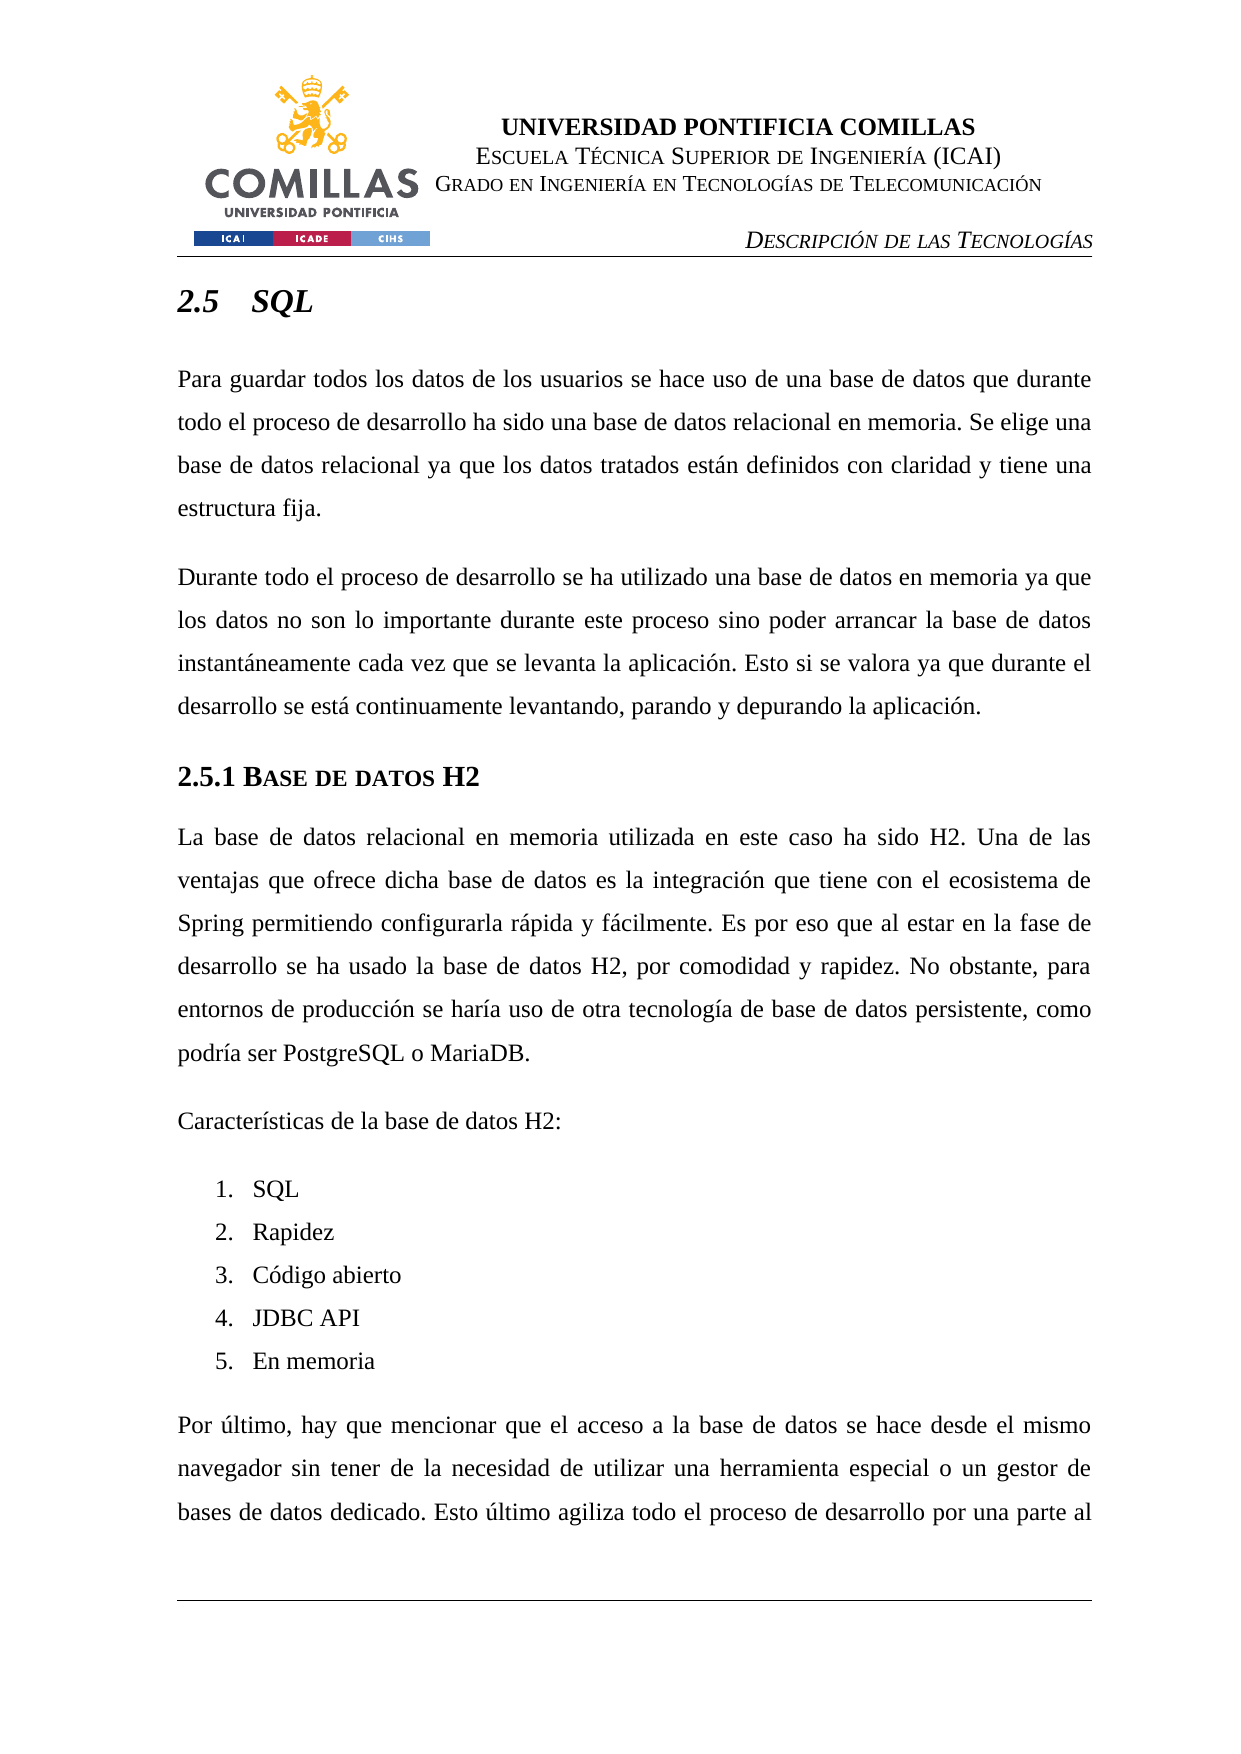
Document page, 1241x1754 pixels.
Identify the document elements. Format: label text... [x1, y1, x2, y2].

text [177, 1410, 1092, 1525]
list SQL [215, 1174, 1092, 1203]
list Código abierto [215, 1260, 1092, 1289]
text Para guardar todos los datos de los usuarios se hace uso de una base de datos que durante todo el proceso de desarrollo ha sido una base de datos relacional en memoria. Se elige una base de datos relacional ya que los datos tratados están definidos con claridad y tiene una estructura fija. [177, 364, 1092, 522]
list En memoria [215, 1346, 1092, 1375]
text Características de la base de datos H2: [177, 1106, 1092, 1134]
list JDBC API [215, 1303, 1092, 1332]
subtitle SQL [177, 282, 1092, 320]
text Durante todo el proceso de desarrollo se ha utilizado una base de datos en memoria ya que los datos no son lo importante durante este proceso sino poder arrancar la base de datos instantáneamente cada vez que se levanta la aplicación. Esto si se valora ya que durante el desarrollo se está continuamente levantando, parando y depurando la aplicación. [177, 562, 1092, 720]
subtitle Base de datos H2 [177, 759, 1092, 793]
list Rapidez [215, 1217, 1092, 1246]
text La base de datos relacional en memoria utilizada en este caso ha sido H2. Una de las ventajas que ofrece dicha base de datos es la integración que tiene con el ecosistema de Spring permitiendo configurarla rápida y fácilmente. Es por eso que al estar en la fase de desarrollo se ha usado la base de datos H2, por comodidad y rapidez. No obstante, para entornos de producción se haría uso de otra tecnología de base de datos persistente, como podría ser PostgreSQL o MariaDB. [177, 822, 1092, 1066]
